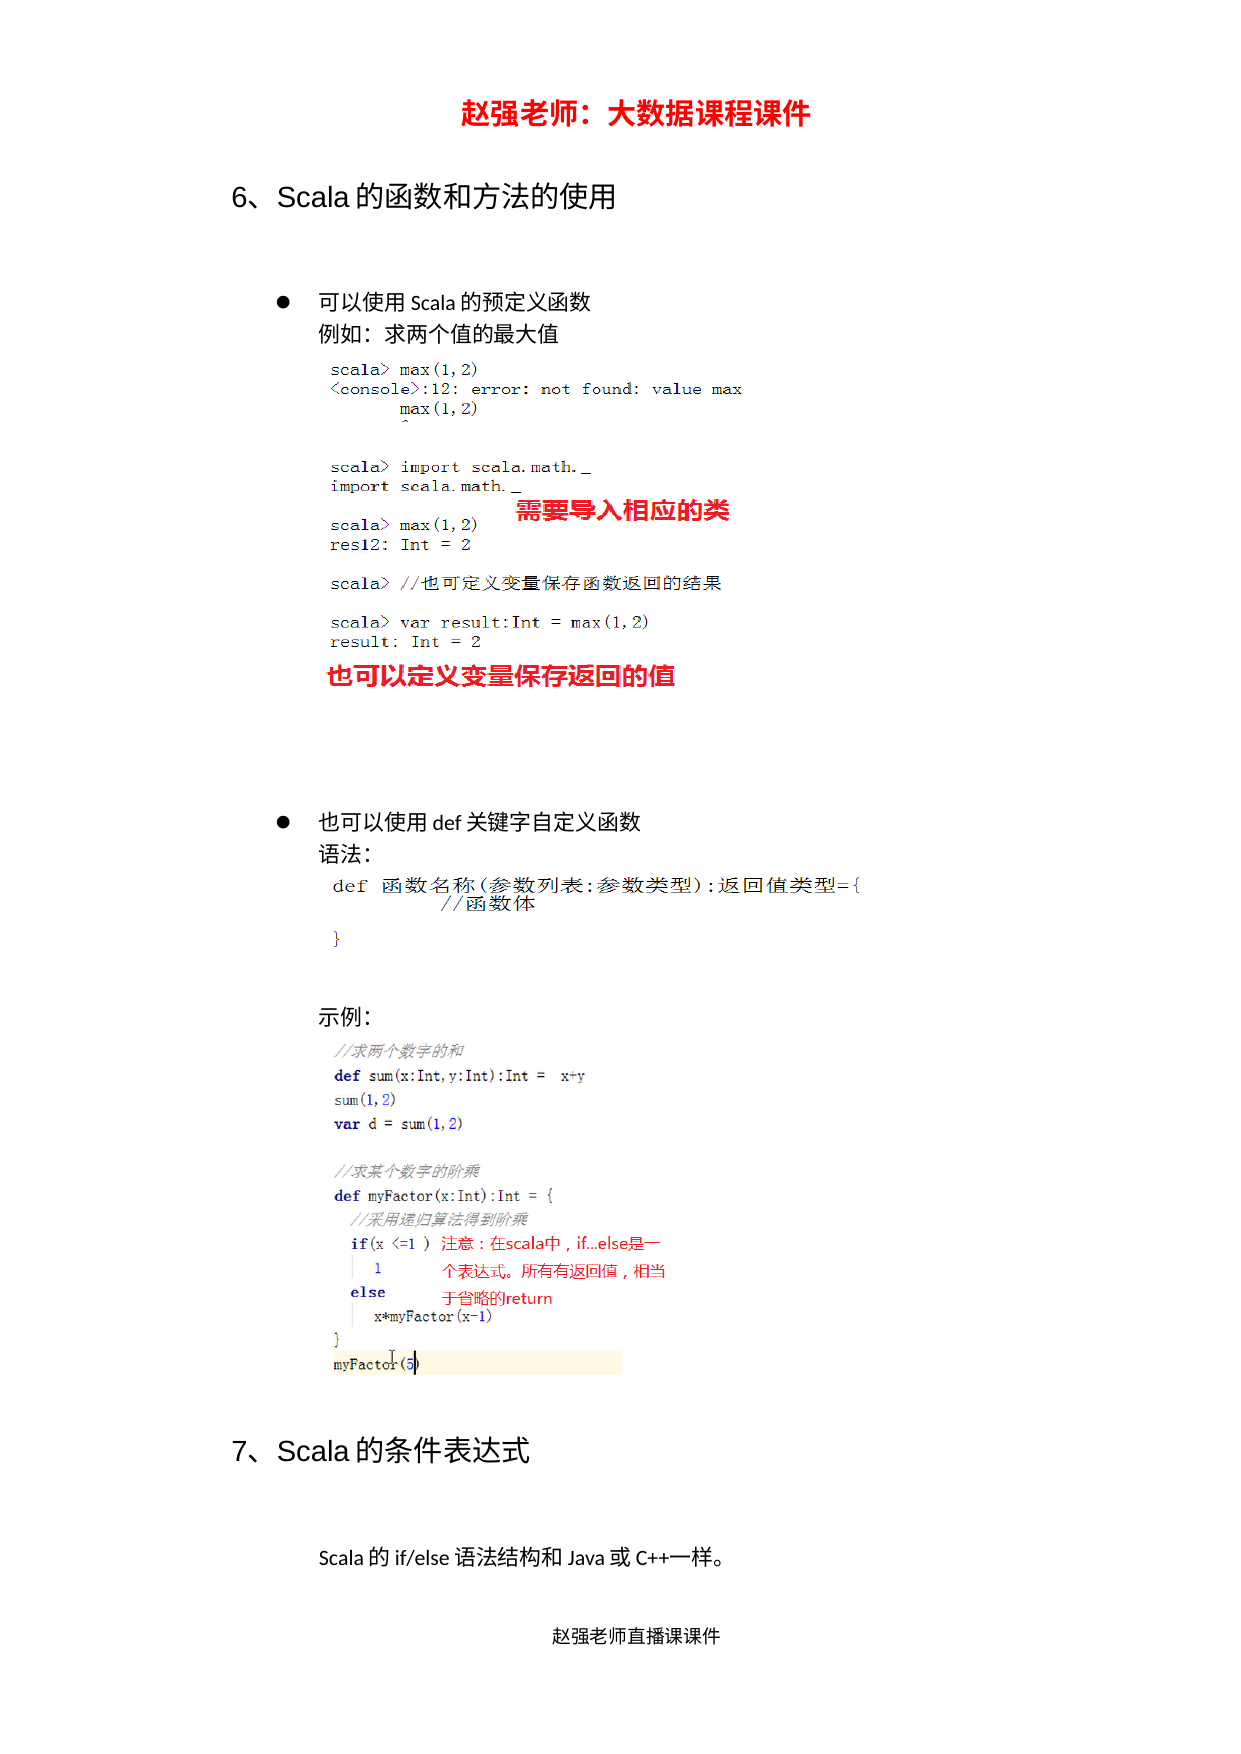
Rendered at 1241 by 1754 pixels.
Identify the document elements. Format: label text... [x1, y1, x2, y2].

list 语法： [275, 837, 1085, 869]
list 示例： [275, 999, 1085, 1032]
list 也可以使用def关键字自定义函数 [275, 804, 1085, 837]
picture [318, 869, 901, 953]
picture [318, 354, 772, 702]
subtitle 7、Scala的条件表达式 [187, 1417, 1085, 1482]
list 可以使用Scala的预定义函数 [275, 284, 1085, 317]
list 例如：求两个值的最大值 [275, 317, 1085, 349]
list Scala的if/else语法结构和Java或C++一样。 [275, 1539, 1085, 1572]
subtitle 6、Scala的函数和方法的使用 [187, 162, 1085, 227]
picture [318, 1032, 675, 1376]
